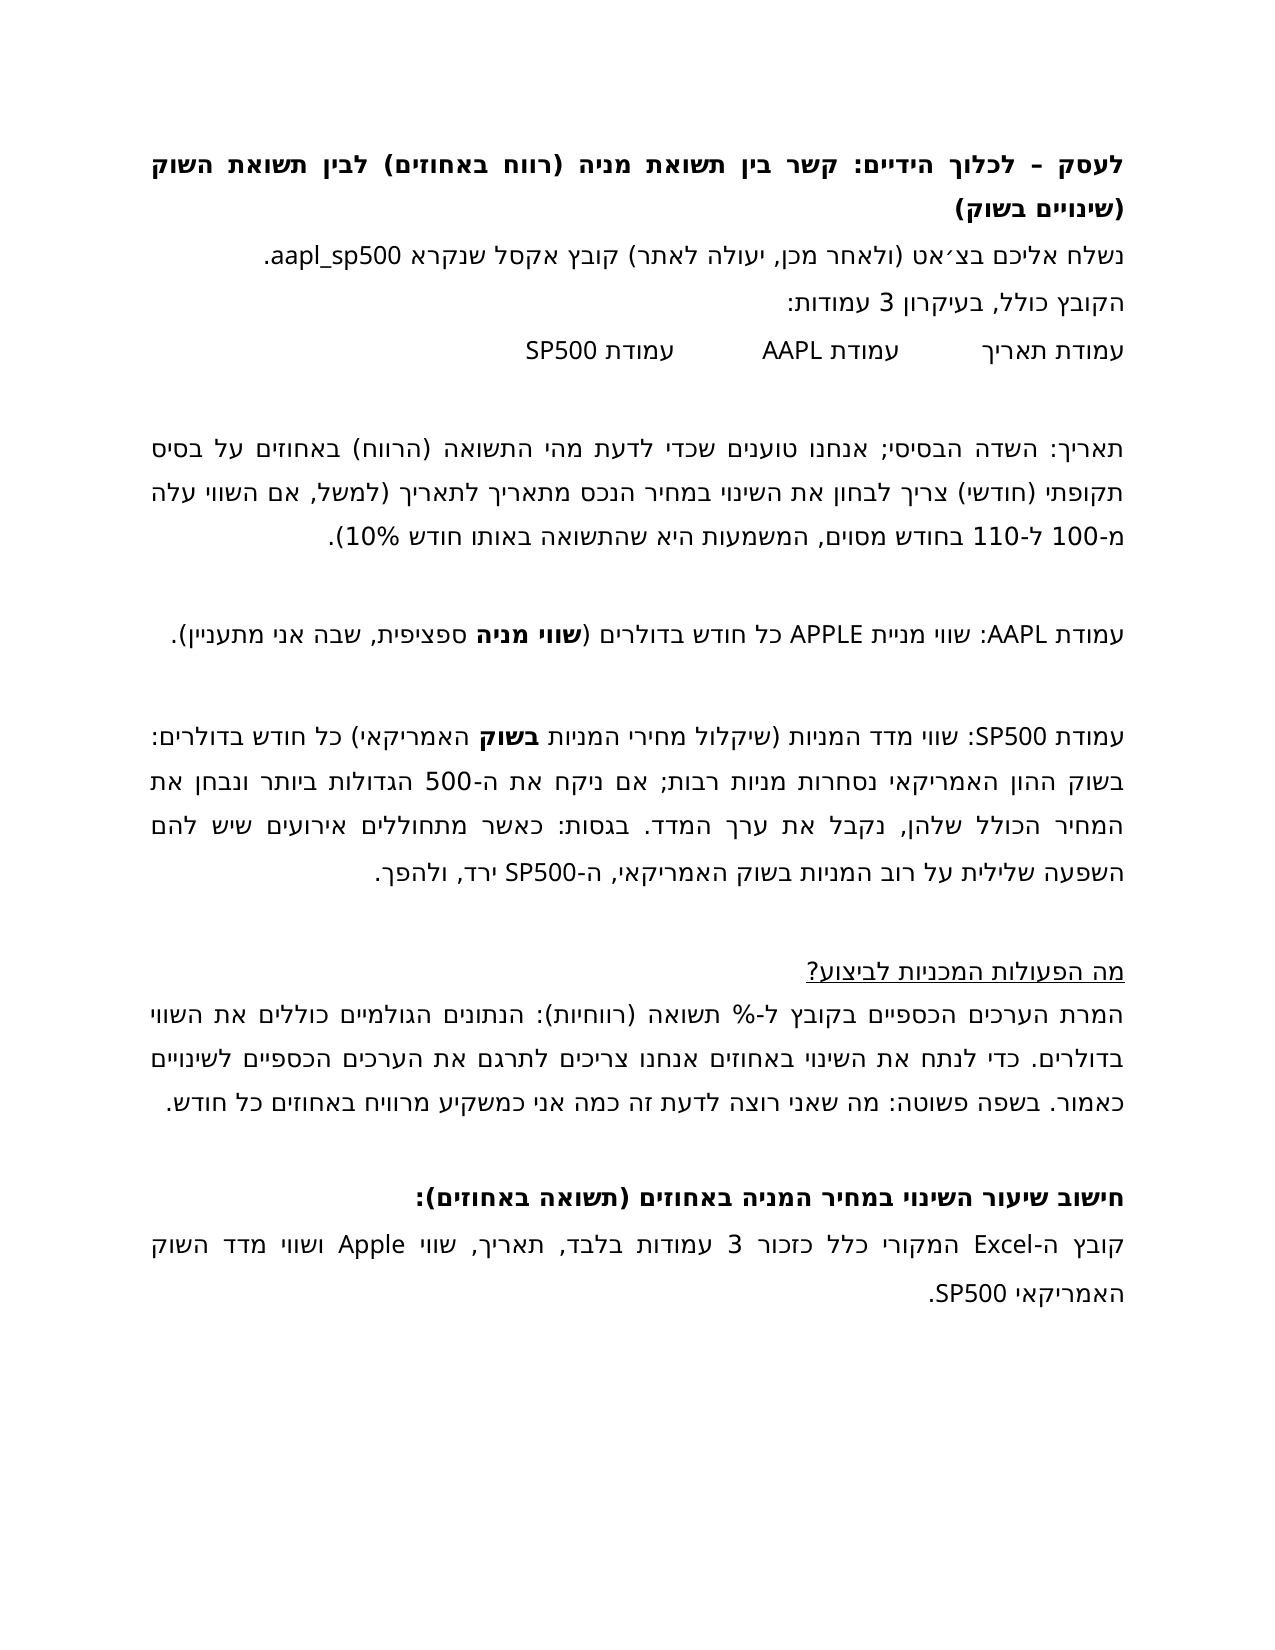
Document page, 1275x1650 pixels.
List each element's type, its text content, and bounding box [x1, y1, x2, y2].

text הקובץ כולל, בעיקרון 3 עמודות: [150, 288, 1125, 318]
text קובץ ה-Excel המקורי כלל כזכור 3 עמודות בלבד, תאריך, שווי Apple ושווי מדד השוק האמריקאי SP500. [150, 1227, 1125, 1309]
text נשלח אליכם בצ׳אט (ולאחר מכן, יעולה לאתר) קובץ אקסל שנקרא aapl_sp500. [150, 237, 1125, 272]
text עמודת SP500: שווי מדד המניות (שיקלול מחירי המניות בשוק האמריקאי) כל חודש בדולרים: בשוק ההון האמריקאי נסחרות מניות רבות; אם ניקח את ה-500 הגדולות ביותר ונבחן את המחיר הכולל שלהן, נקבל את ערך המדד. בגסות: כאשר מתחוללים אירועים שיש להם השפעה שלילית על רוב המניות בשוק האמריקאי, ה-SP500 ירד, ולהפך. [150, 719, 1125, 889]
text מה הפעולות המכניות לביצוע? [150, 957, 1125, 986]
text עמודת תאריך עמודת AAPL עמודת SP500 [150, 332, 1125, 366]
text לעסק – לכלוך הידיים: קשר בין תשואת מניה (רווח באחוזים) לבין תשואת השוק (שינויים בשוק) [150, 150, 1125, 223]
text המרת הערכים הכספיים בקובץ ל-% תשואה (רווחיות): הנתונים הגולמיים כוללים את השווי בדולרים. כדי לנתח את השינוי באחוזים אנחנו צריכים לתרגם את הערכים הכספיים לשינויים כאמור. בשפה פשוטה: מה שאני רוצה לדעת זה כמה אני כמשקיע מרוויח באחוזים כל חודש. [150, 1001, 1125, 1117]
text חישוב שיעור השינוי במחיר המניה באחוזים (תשואה באחוזים): [150, 1183, 1125, 1212]
text עמודת AAPL: שווי מניית APPLE כל חודש בדולרים (שווי מניה ספציפית, שבה אני מתעניין). [150, 617, 1125, 651]
text תאריך: השדה הבסיסי; אנחנו טוענים שכדי לדעת מהי התשואה (הרווח) באחוזים על בסיס תקופתי (חודשי) צריך לבחון את השינוי במחיר הנכס מתאריך לתאריך (למשל, אם השווי עלה מ-100 ל-110 בחודש מסוים, המשמעות היא שהתשואה באותו חודש 10%). [150, 434, 1125, 551]
